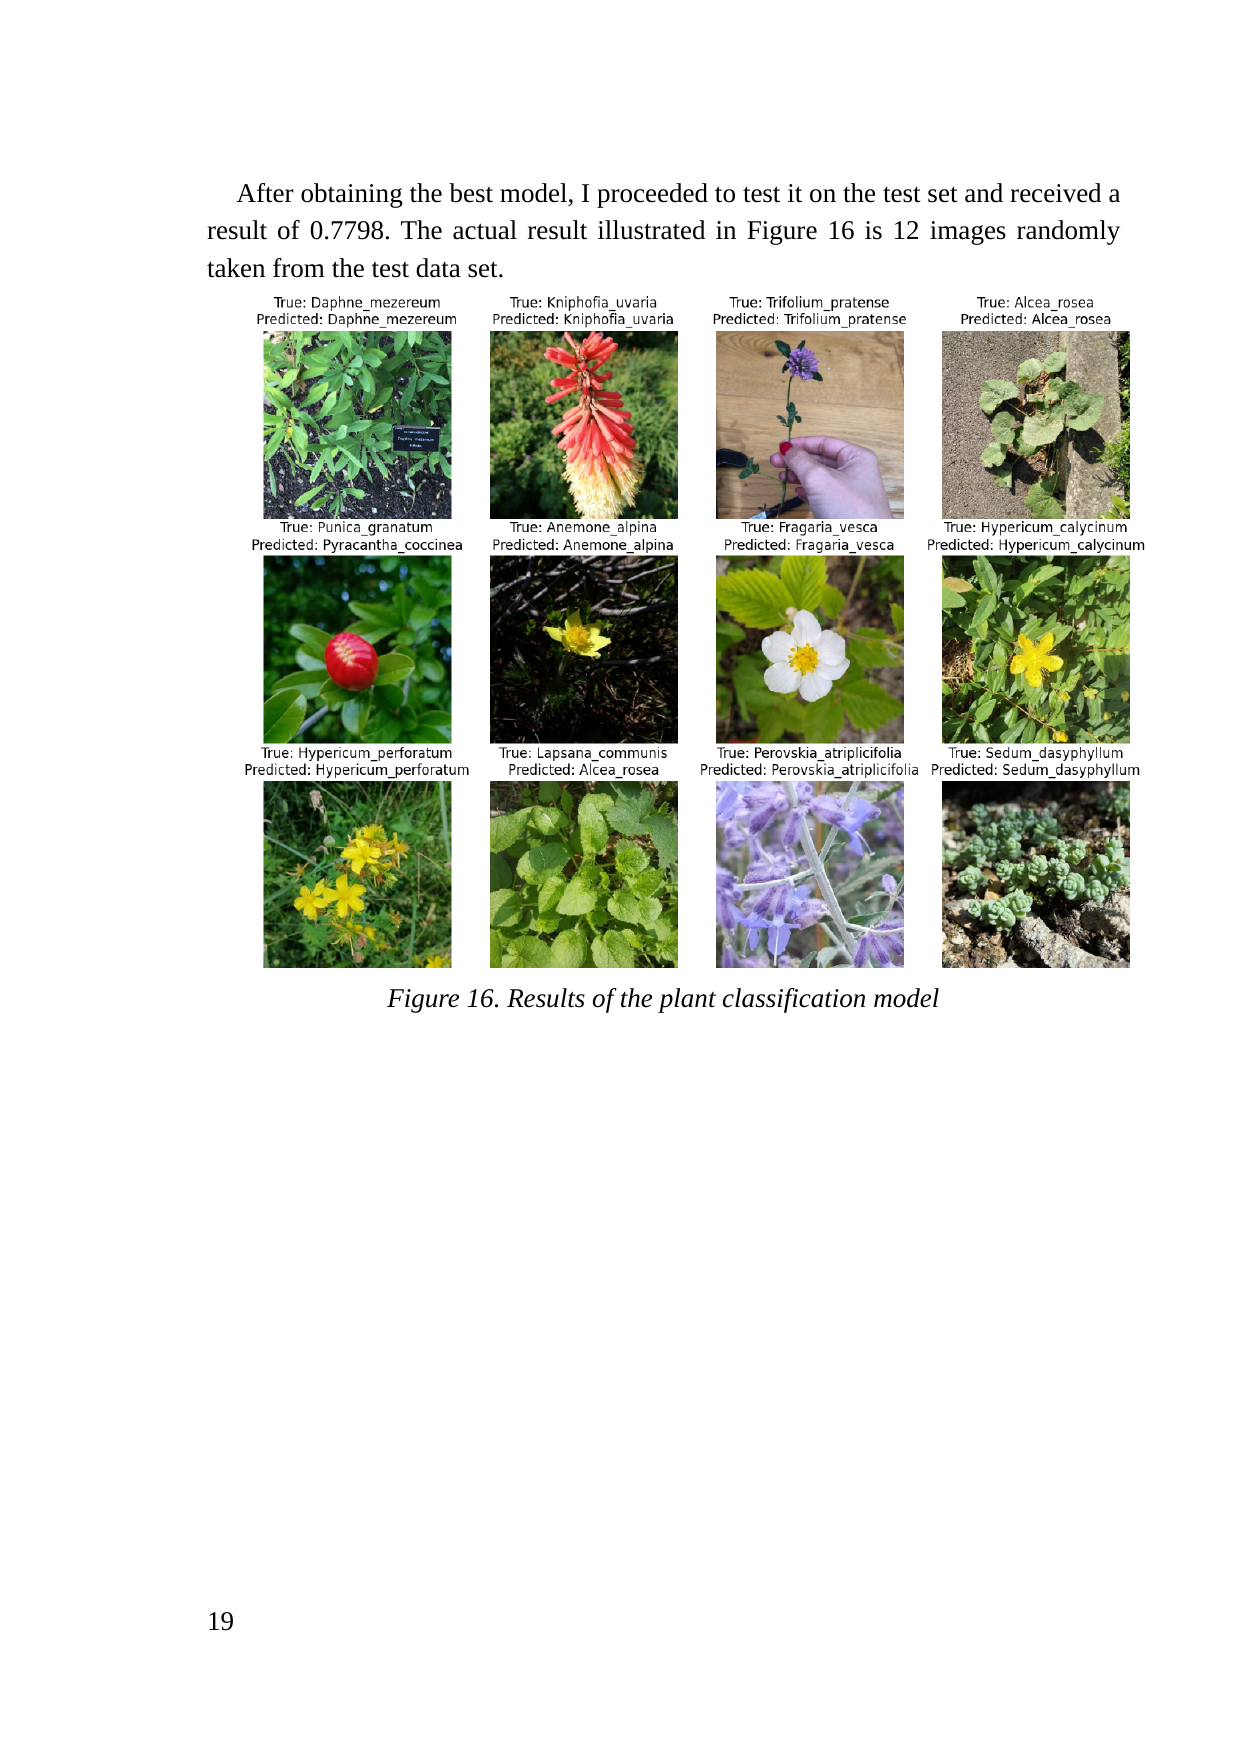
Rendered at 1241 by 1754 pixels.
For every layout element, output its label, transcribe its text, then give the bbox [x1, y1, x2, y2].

picture [236, 289, 1152, 976]
text After obtaining the best model, I proceeded to test it on the test set and received a result of 0.7798. The actual result illustrated in Figure 16 is 12 images randomly taken from the test data set. [207, 177, 1122, 283]
